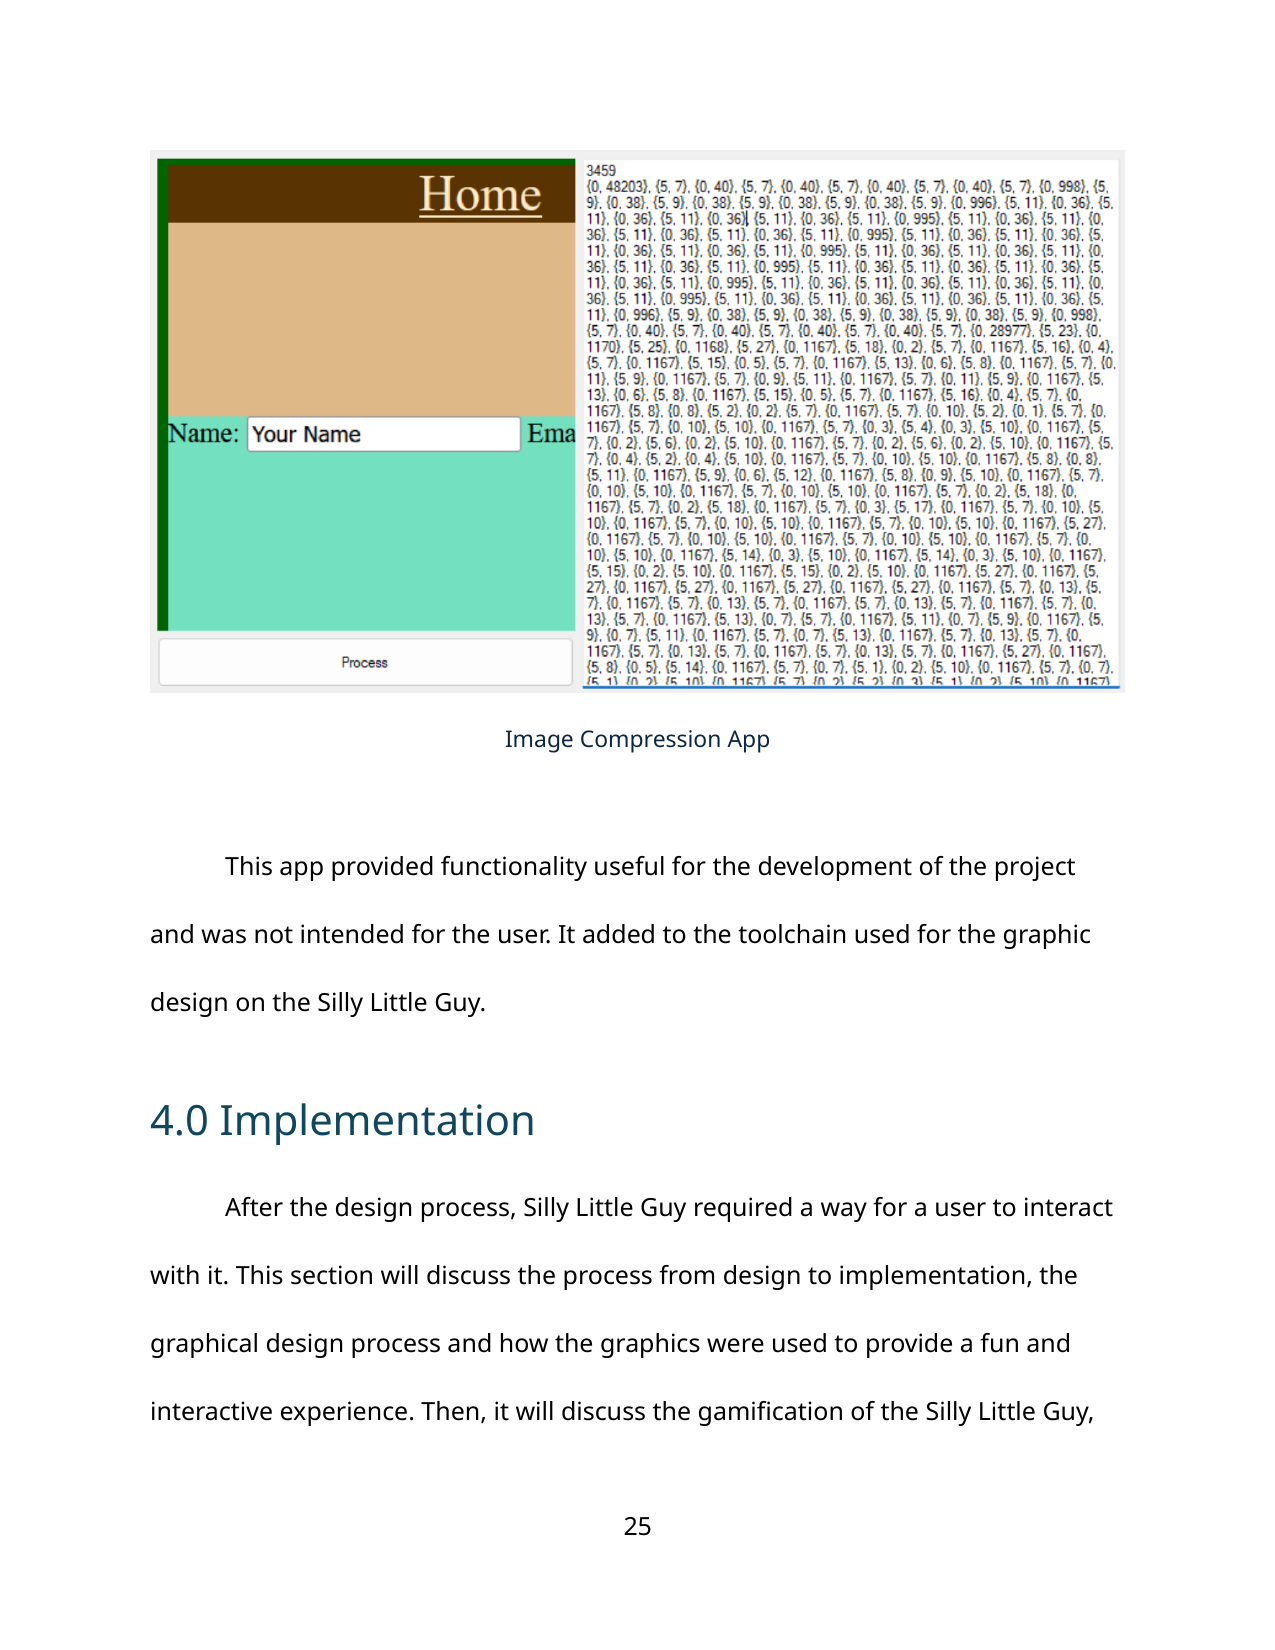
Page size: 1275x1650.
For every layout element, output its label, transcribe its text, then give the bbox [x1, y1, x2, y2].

picture [150, 150, 1125, 693]
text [150, 1189, 1125, 1428]
text Image Compression App [150, 693, 1125, 755]
subtitle 4.0 Implementation [150, 1090, 1125, 1147]
text This app provided functionality useful for the development of the project and was not intended for the user. It added to the toolchain used for the graphic design on the Silly Little Guy. [150, 848, 1125, 1019]
